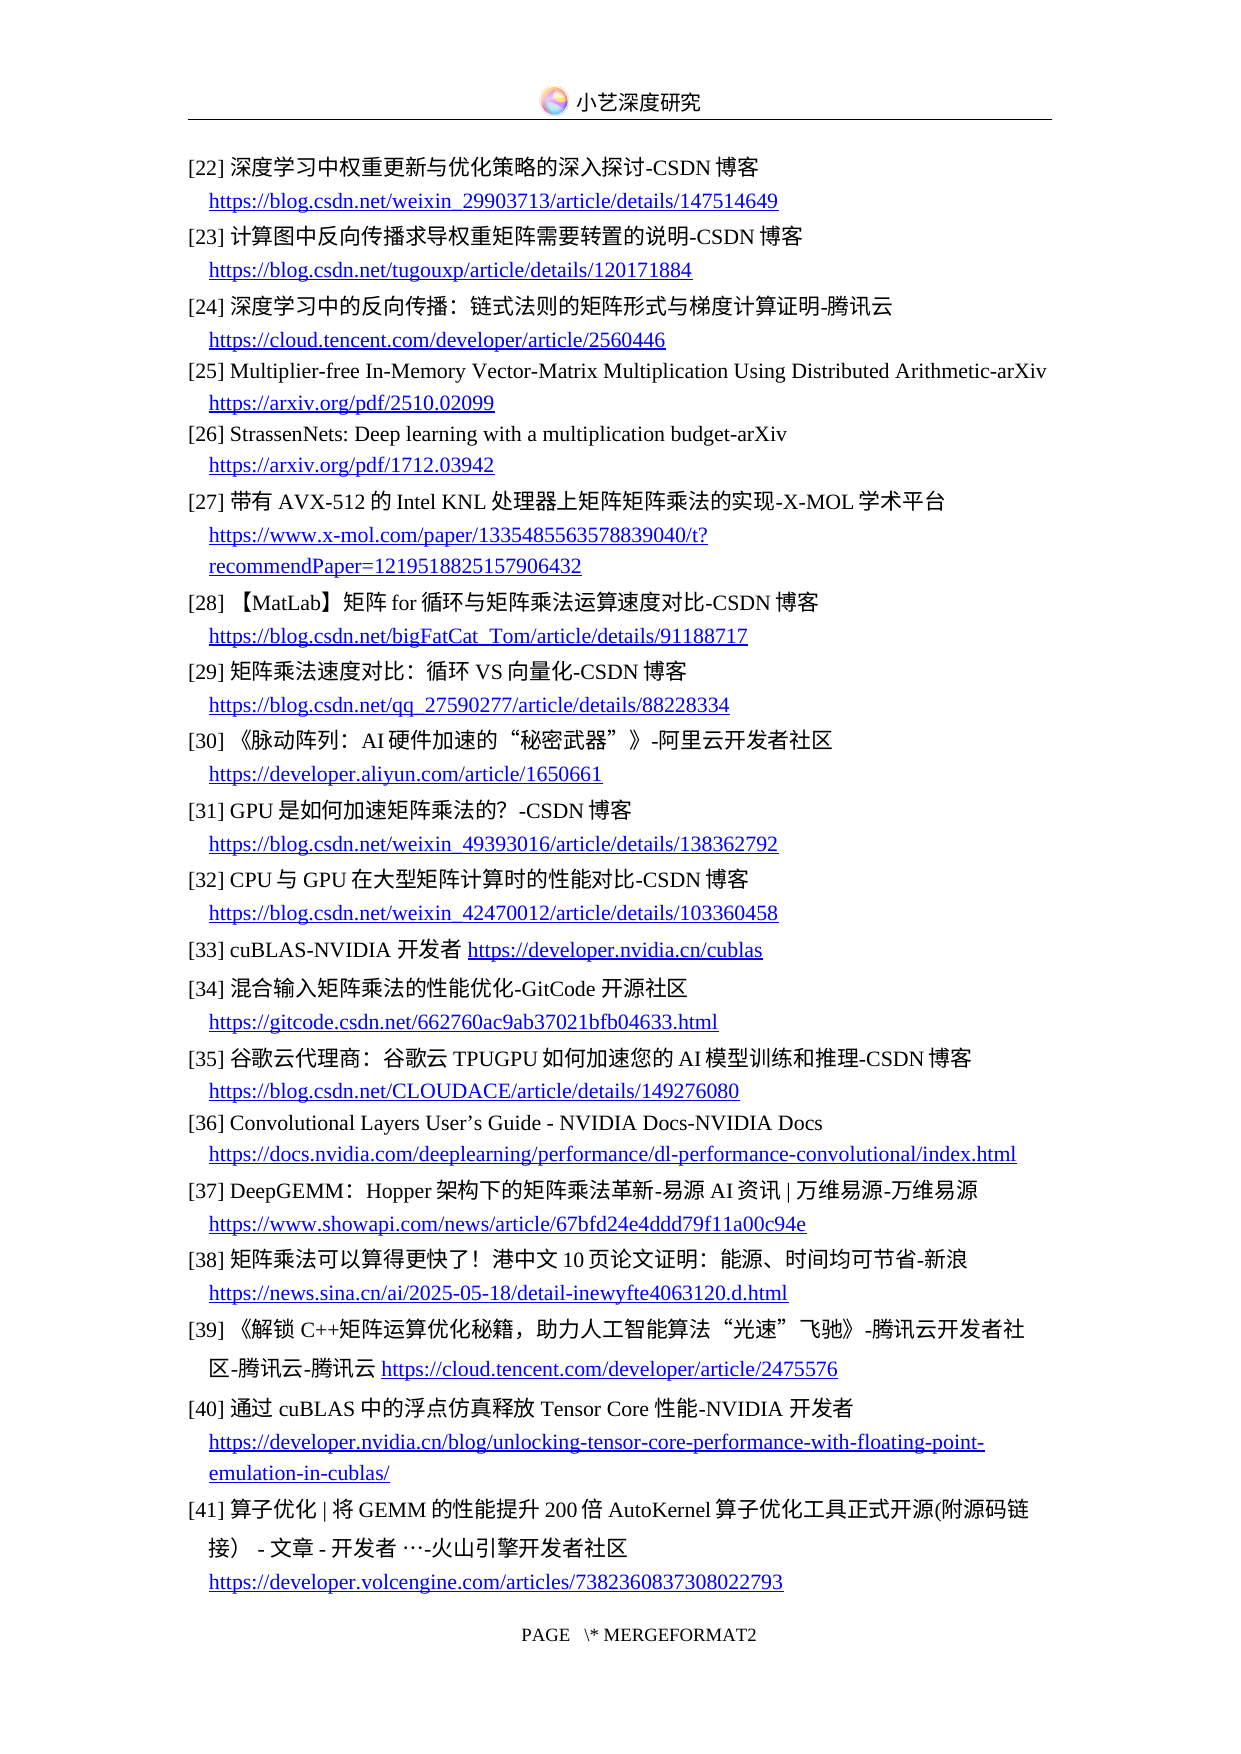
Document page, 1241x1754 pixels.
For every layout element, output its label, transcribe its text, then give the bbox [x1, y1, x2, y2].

text [31] GPU是如何加速矩阵乘法的？-CSDN博客 https://blog.csdn.net/weixin_49393016/article/details/138362792 [188, 793, 1052, 856]
text [22] 深度学习中权重更新与优化策略的深入探讨-CSDN博客 https://blog.csdn.net/weixin_29903713/article/details/147514649 [188, 150, 1052, 213]
text [29] 矩阵乘法速度对比：循环VS向量化-CSDN博客 https://blog.csdn.net/qq_27590277/article/details/88228334 [188, 654, 1052, 717]
text [25] Multiplier-free In-Memory Vector-Matrix Multiplication Using Distributed Arithmetic-arXiv https://arxiv.org/pdf/2510.02099 [188, 358, 1052, 415]
text [28] 【MatLab】矩阵for循环与矩阵乘法运算速度对比-CSDN博客 https://blog.csdn.net/bigFatCat_Tom/article/details/91188717 [188, 585, 1052, 648]
text [38] 矩阵乘法可以算得更快了！港中文10页论文证明：能源、时间均可节省-新浪 https://news.sina.cn/ai/2025-05-18/detail-inewyfte4063120.d.html [188, 1242, 1052, 1305]
text [27] 带有AVX-512的Intel KNL处理器上矩阵矩阵乘法的实现-X-MOL学术平台 https://www.x-mol.com/paper/1335485563578839040/t?recommendPaper=1219518825157906432 [188, 484, 1052, 578]
text [33] cuBLAS-NVIDIA 开发者 https://developer.nvidia.cn/cublas [188, 932, 1052, 963]
text [23] 计算图中反向传播求导权重矩阵需要转置的说明-CSDN博客 https://blog.csdn.net/tugouxp/article/details/120171884 [188, 219, 1052, 282]
text [36] Convolutional Layers User’s Guide - NVIDIA Docs-NVIDIA Docs https://docs.nvidia.com/deeplearning/performance/dl-performance-convolutional/index.html [188, 1110, 1052, 1167]
picture [539, 86, 569, 116]
text [37] DeepGEMM：Hopper架构下的矩阵乘法革新-易源AI资讯 | 万维易源-万维易源 https://www.showapi.com/news/article/67bfd24e4ddd79f11a00c94e [188, 1173, 1052, 1236]
text [39] 《解锁 C++矩阵运算优化秘籍，助力人工智能算法“光速”飞驰》-腾讯云开发者社区-腾讯云-腾讯云 https://cloud.tencent.com/developer/article/2475576 [188, 1312, 1052, 1383]
text [41] 算子优化 | 将GEMM的性能提升200倍AutoKernel算子优化工具正式开源(附源码链接） - 文章 - 开发者 …-火山引擎开发者社区 https://developer.volcengine.com/articles/7382360837308022793 [188, 1492, 1052, 1594]
text [32] CPU与GPU在大型矩阵计算时的性能对比-CSDN博客 https://blog.csdn.net/weixin_42470012/article/details/103360458 [188, 862, 1052, 925]
text [40] 通过 cuBLAS 中的浮点仿真释放 Tensor Core 性能-NVIDIA 开发者 https://developer.nvidia.cn/blog/unlocking-tensor-core-performance-with-floating-point-emulation-in-cublas/ [188, 1391, 1052, 1485]
text [30] 《脉动阵列：AI硬件加速的“秘密武器”》-阿里云开发者社区 https://developer.aliyun.com/article/1650661 [188, 723, 1052, 787]
text [24] 深度学习中的反向传播：链式法则的矩阵形式与梯度计算证明-腾讯云 https://cloud.tencent.com/developer/article/2560446 [188, 289, 1052, 352]
text [26] StrassenNets: Deep learning with a multiplication budget-arXiv https://arxiv.org/pdf/1712.03942 [188, 421, 1052, 478]
text [35] 谷歌云代理商：谷歌云TPUGPU如何加速您的AI模型训练和推理-CSDN博客 https://blog.csdn.net/CLOUDACE/article/details/149276080 [188, 1041, 1052, 1104]
text [34] 混合输入矩阵乘法的性能优化-GitCode 开源社区 https://gitcode.csdn.net/662760ac9ab37021bfb04633.html [188, 971, 1052, 1034]
